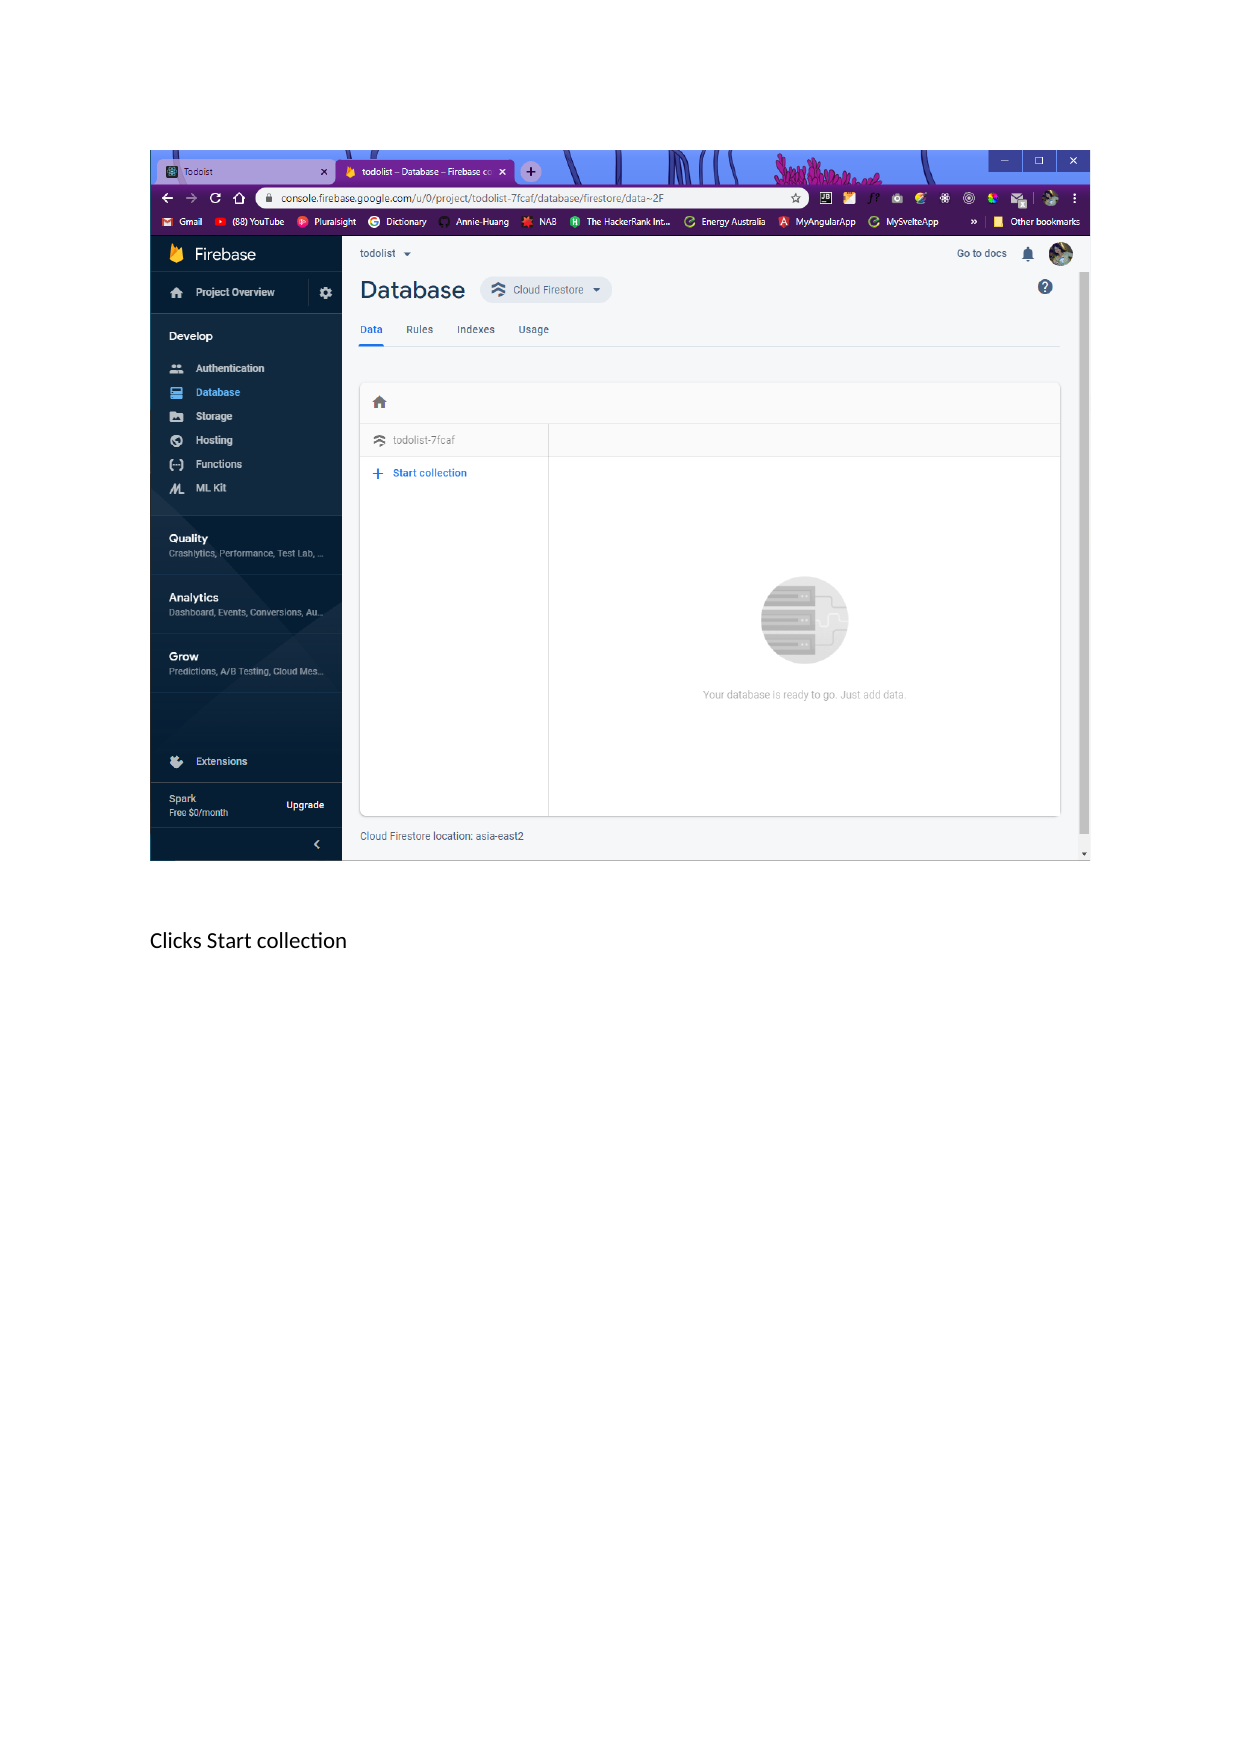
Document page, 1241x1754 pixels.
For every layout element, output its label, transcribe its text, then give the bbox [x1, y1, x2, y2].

picture [150, 150, 1091, 861]
text Clicks Start collection [150, 926, 1090, 954]
